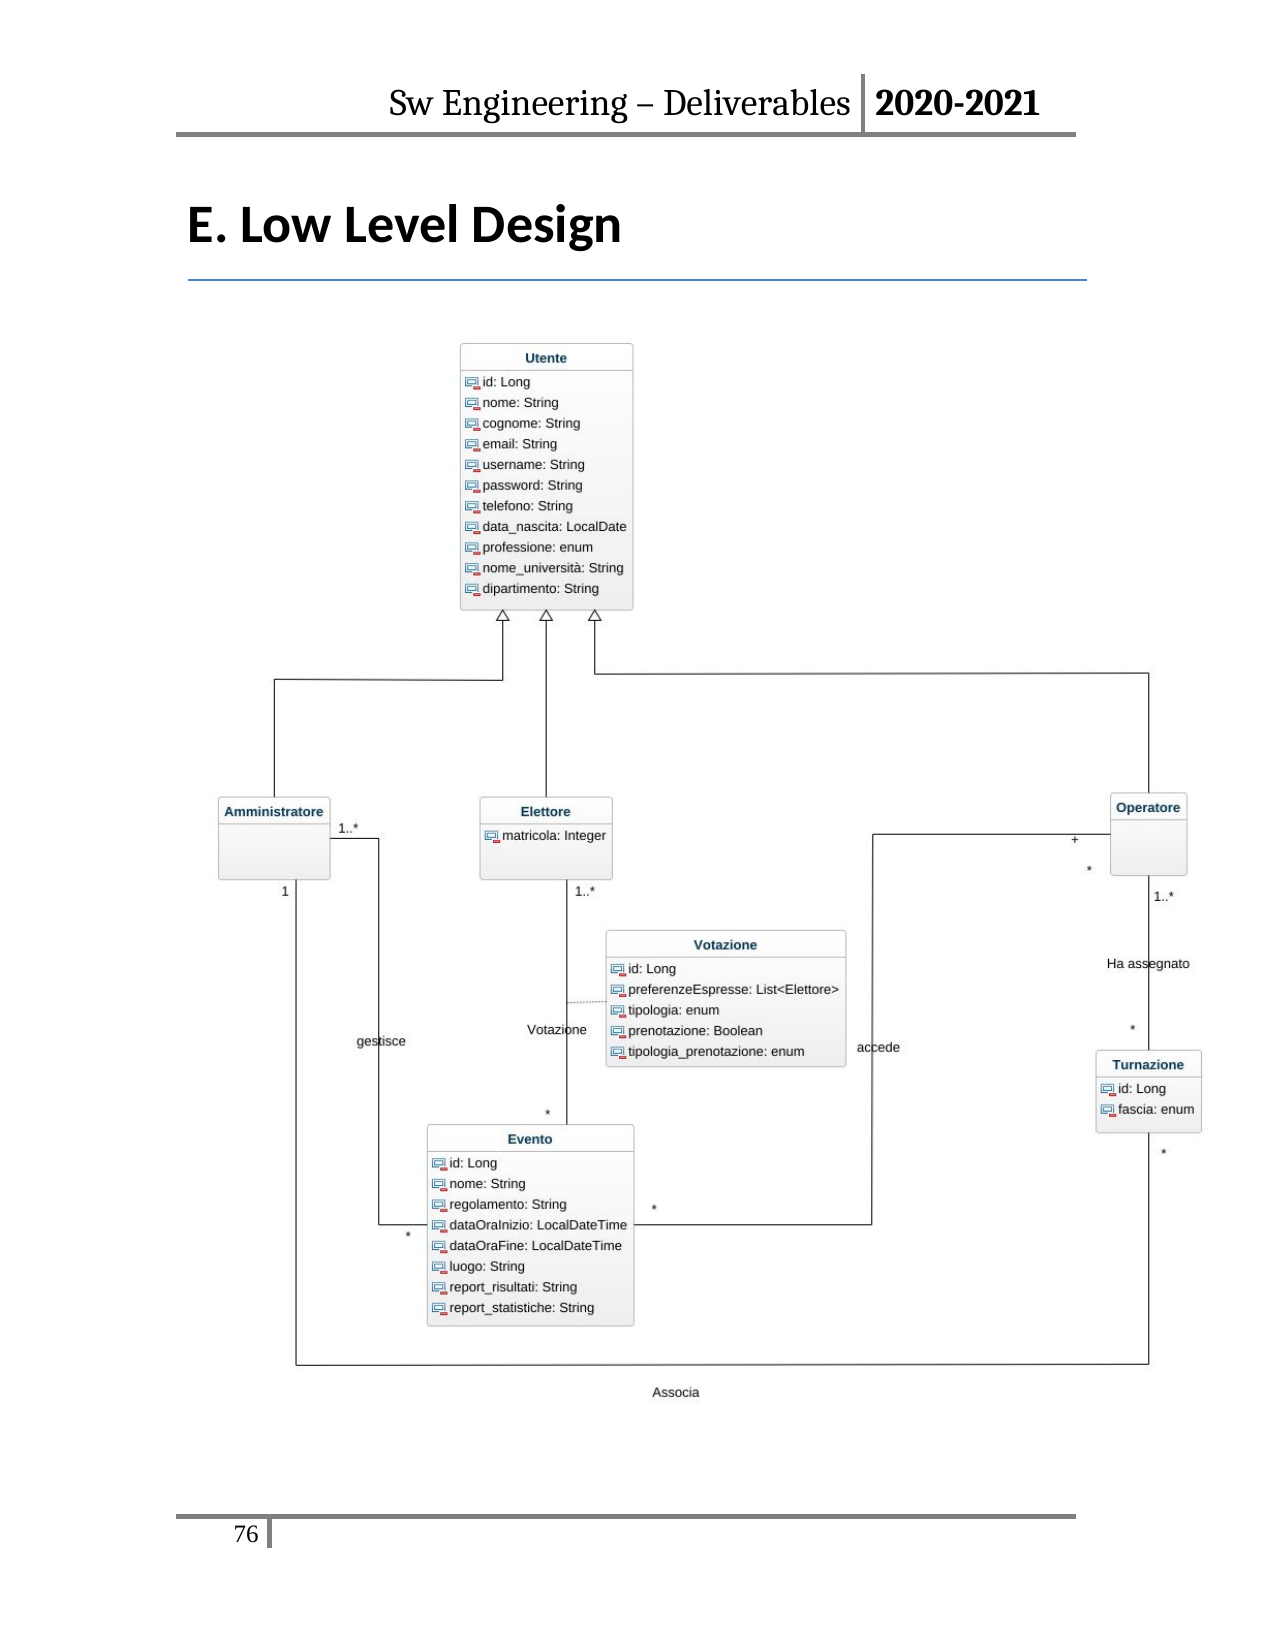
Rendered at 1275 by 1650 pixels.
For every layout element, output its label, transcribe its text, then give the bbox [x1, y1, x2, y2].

picture [187, 312, 1232, 1433]
subtitle E. Low Level Design [187, 190, 1087, 256]
